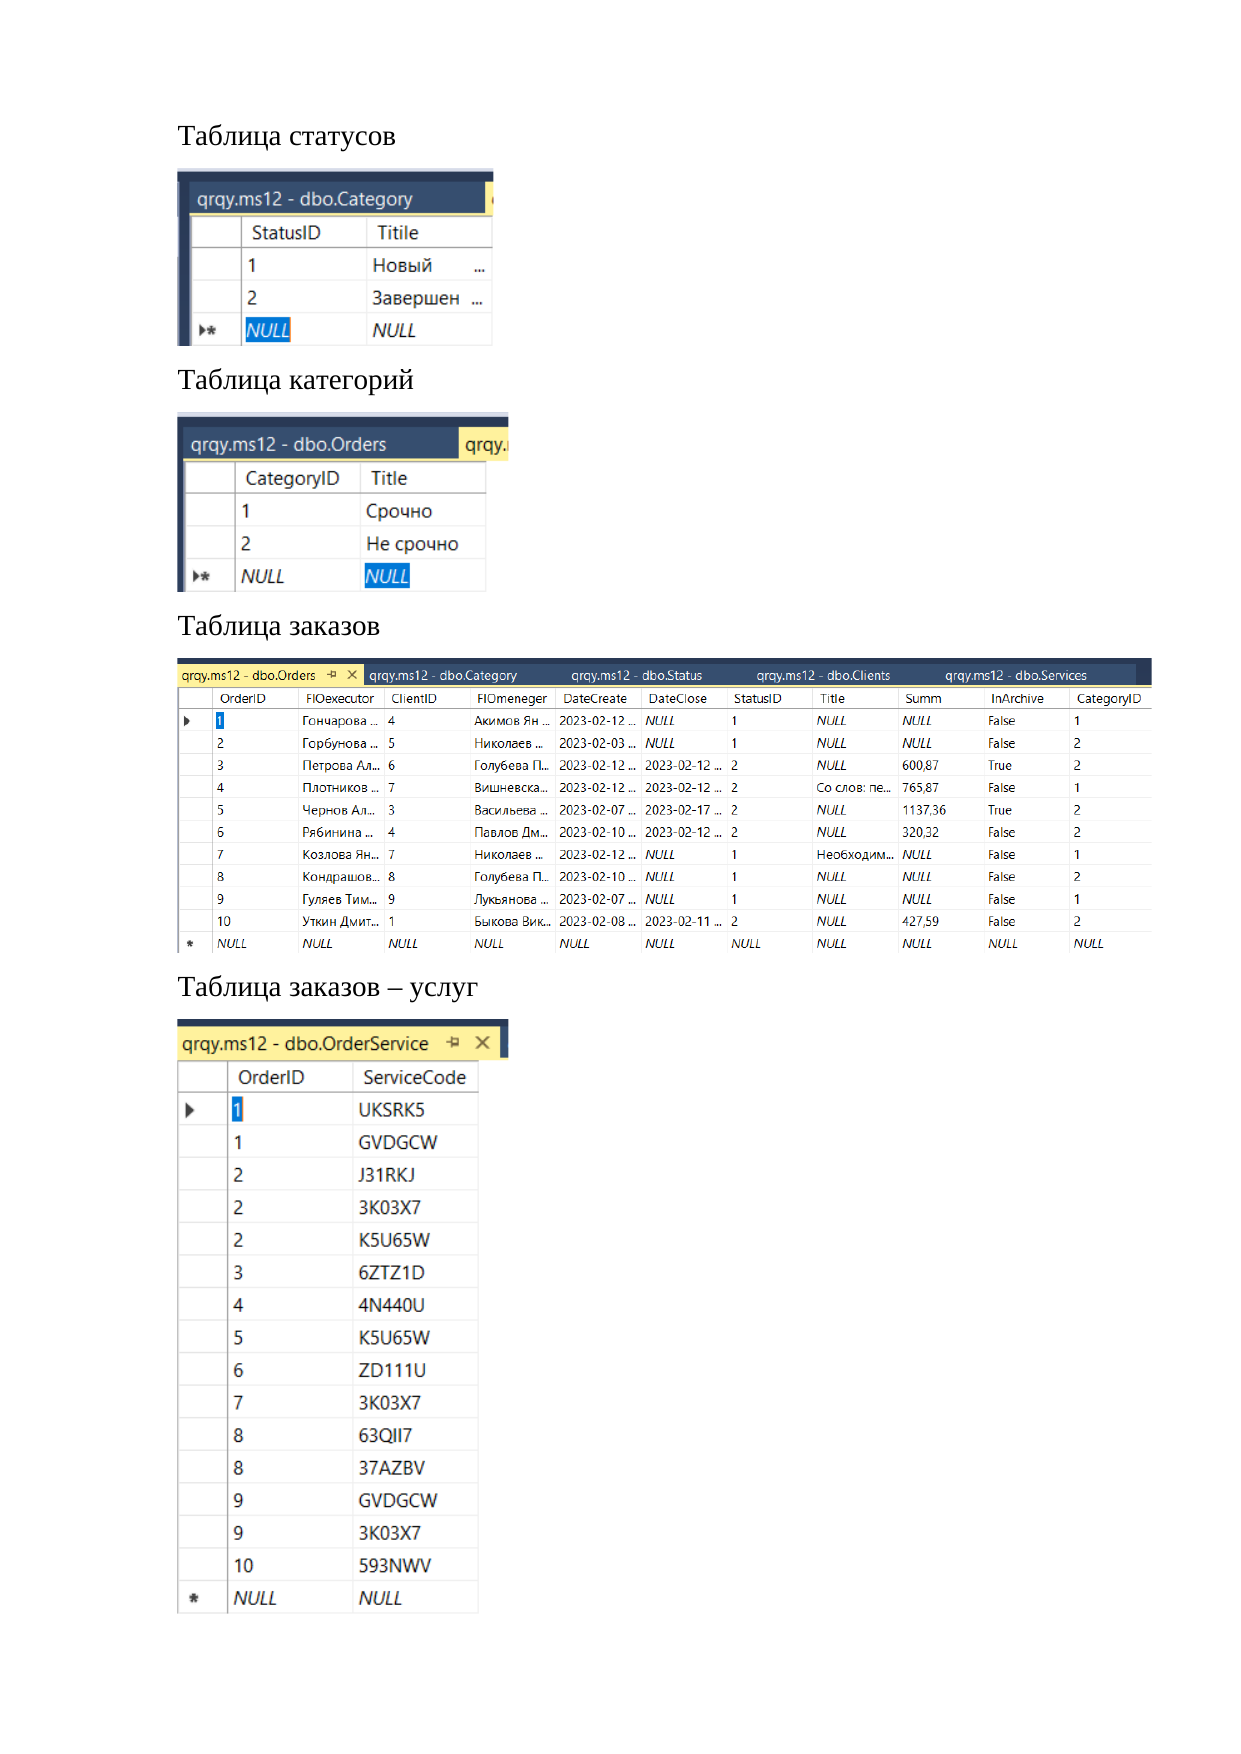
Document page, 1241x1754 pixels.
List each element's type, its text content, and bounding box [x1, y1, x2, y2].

text Таблица категорий [177, 362, 1152, 396]
picture [177, 658, 1152, 953]
picture [177, 168, 494, 346]
text Таблица статусов [177, 118, 1152, 152]
text Таблица заказов – услуг [177, 969, 1152, 1003]
text Таблица заказов [177, 608, 1152, 642]
picture [177, 412, 509, 592]
picture [177, 1019, 509, 1615]
